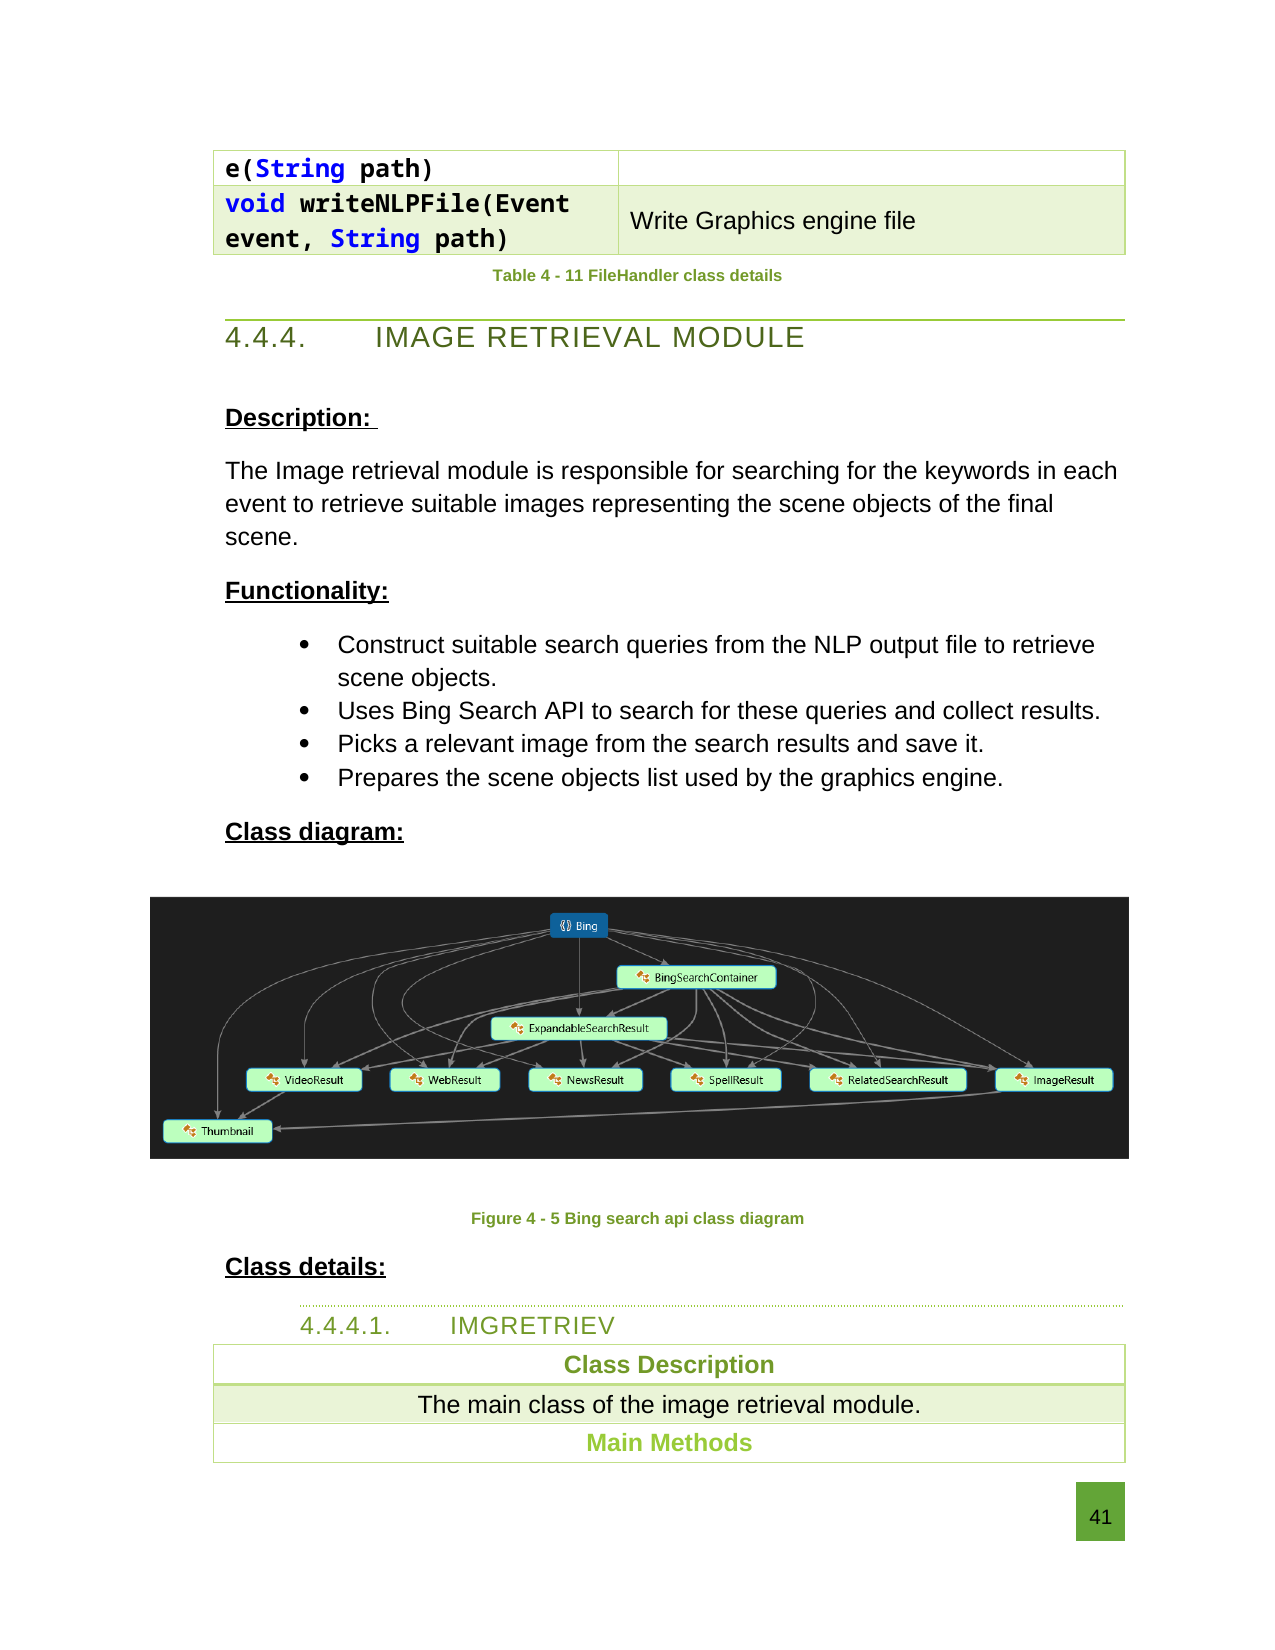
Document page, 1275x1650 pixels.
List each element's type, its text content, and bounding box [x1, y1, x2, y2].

list Construct suitable search queries from the NLP output file to retrieve scene objects. [300, 630, 1125, 692]
subtitle ImgRetriev [300, 1305, 1125, 1340]
text Description: [225, 402, 1125, 431]
table_cell Main Methods [214, 1424, 1124, 1462]
table_cell List<String> readPrepositionsFile(String path) [420, 151, 618, 185]
table_cell The main class of the image retrieval module. [214, 1386, 1124, 1422]
picture [150, 870, 1130, 1185]
text The Image retrieval module is responsible for searching for the keywords in each event to retrieve suitable images representing the scene objects of the final scene. [225, 456, 1125, 551]
text Class details: [225, 1252, 1125, 1280]
table_cell Write Graphics engine file [619, 186, 1124, 254]
text Figure 4 - 5 Bing search api class diagram [150, 1209, 1125, 1228]
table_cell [619, 151, 1124, 185]
subtitle Image Retrieval module [225, 321, 1125, 354]
list Picks a relevant image from the search results and save it. [300, 729, 1125, 758]
table_cell List<String> readPrepositionsFile(String path) [240, 151, 360, 185]
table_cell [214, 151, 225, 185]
text Table 4 - 11 FileHandler class details [150, 266, 1125, 285]
table_header Class Description [214, 1345, 1124, 1383]
table_cell void writeNLPFile(Event event, String path) [214, 186, 618, 254]
list Prepares the scene objects list used by the graphics engine. [300, 762, 1125, 791]
text Functionality: [225, 576, 1125, 605]
list Uses Bing Search API to search for these queries and collect results. [300, 696, 1125, 725]
text Class diagram: [225, 816, 1125, 845]
